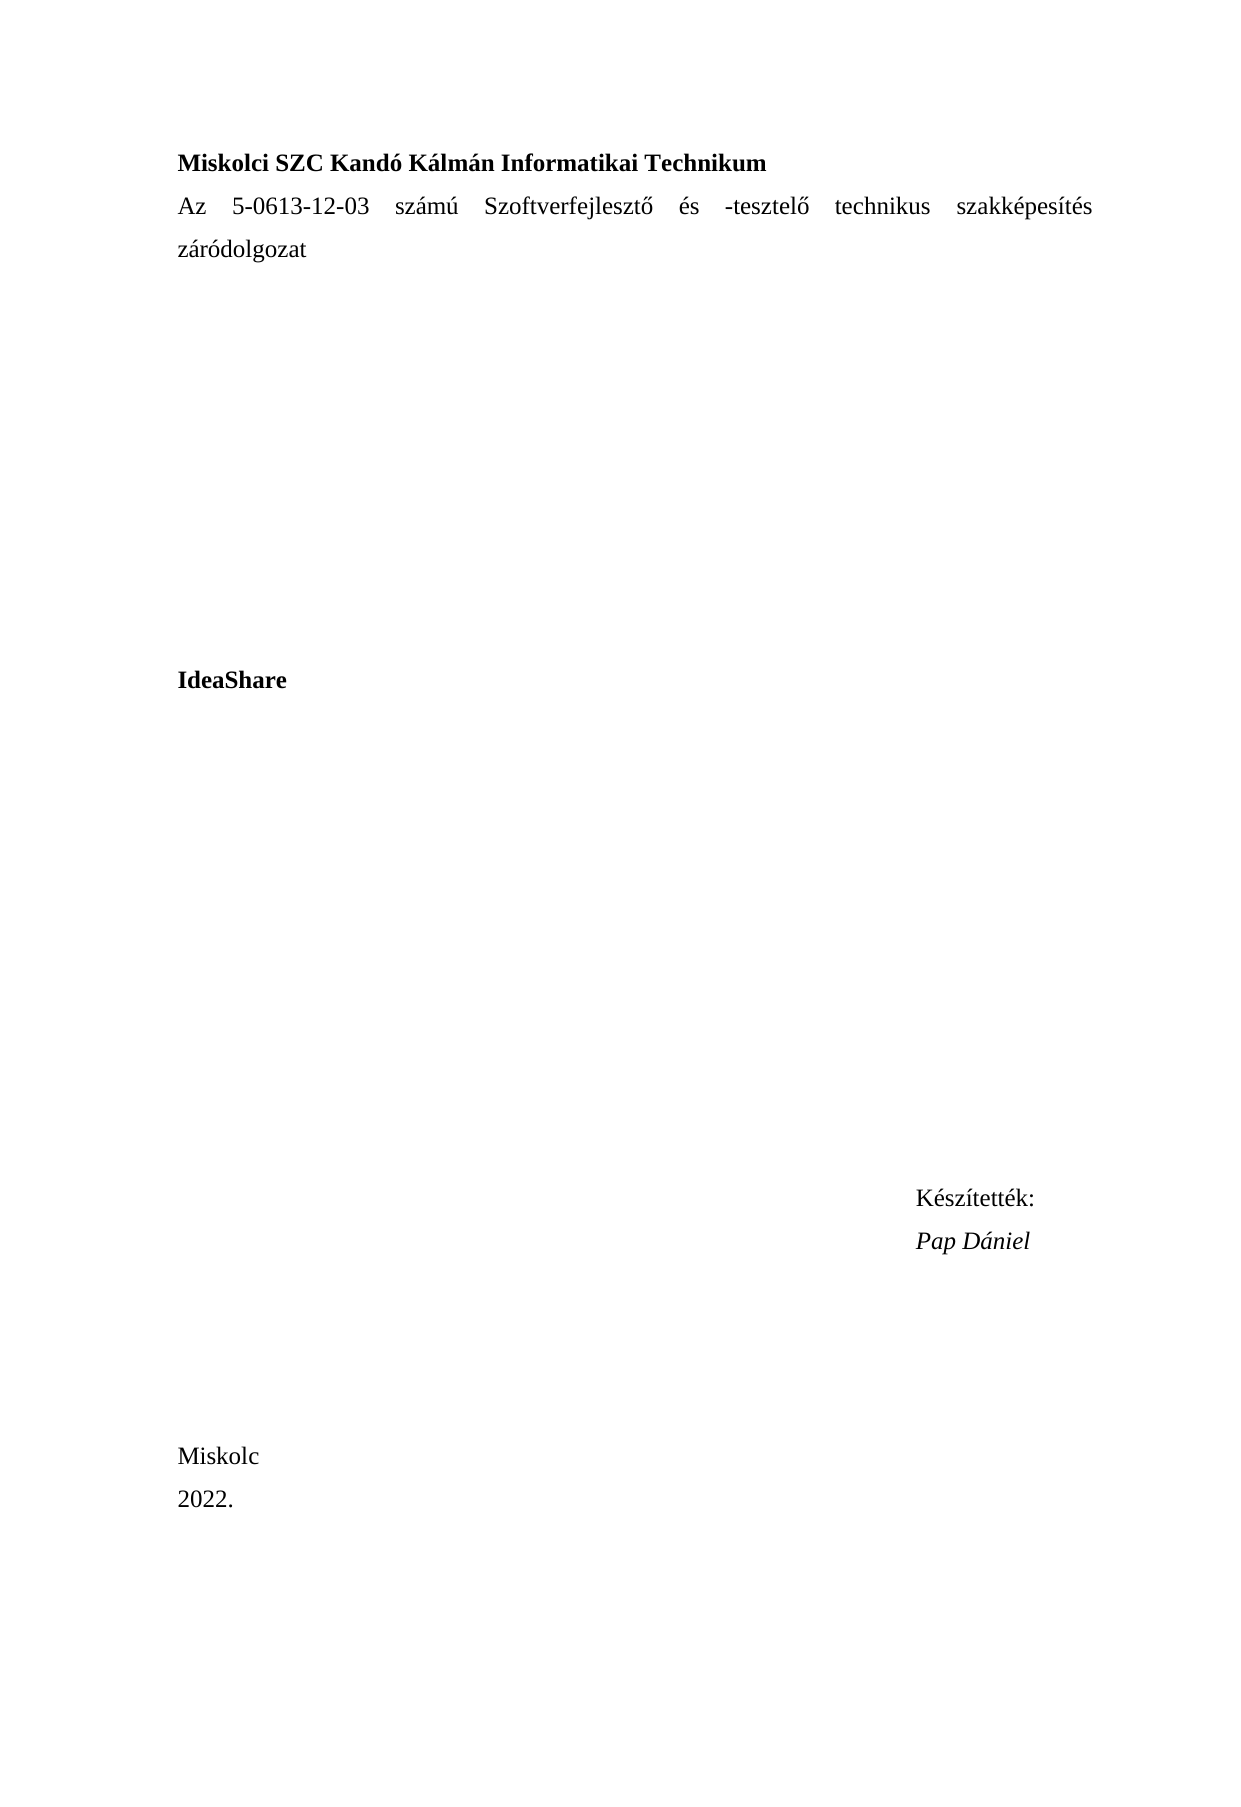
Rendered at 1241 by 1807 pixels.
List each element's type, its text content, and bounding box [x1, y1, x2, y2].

text Az 5-0613-12-03 számú Szoftverfejlesztő és -tesztelő technikus szakképesítés záródolgozat [177, 191, 1092, 263]
text Pap Dániel [916, 1226, 1092, 1254]
text Miskolci SZC Kandó Kálmán Informatikai Technikum [177, 148, 1092, 176]
text 2022. [177, 1484, 1092, 1513]
text IdeaShare [177, 493, 1092, 694]
text Miskolc [177, 1398, 1092, 1470]
text Készítették: [916, 1096, 1092, 1211]
